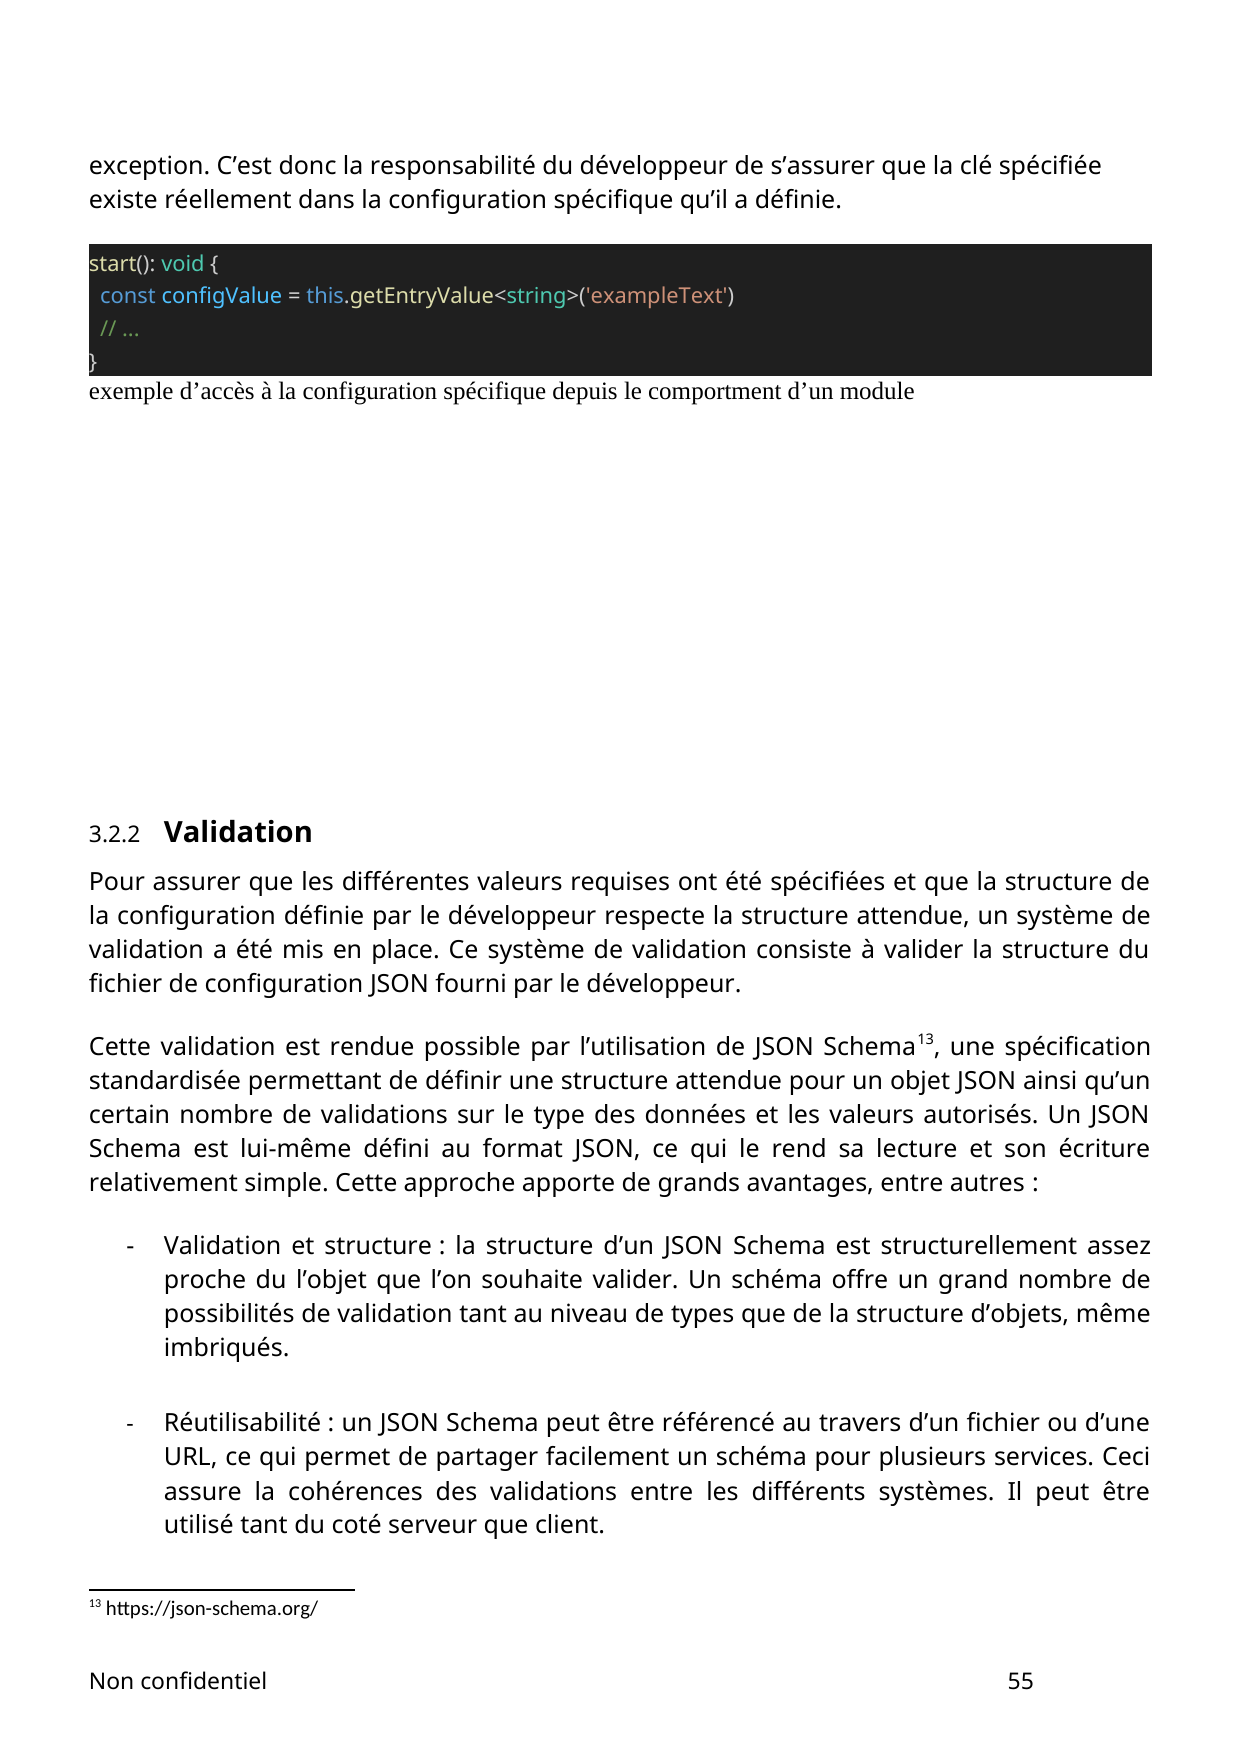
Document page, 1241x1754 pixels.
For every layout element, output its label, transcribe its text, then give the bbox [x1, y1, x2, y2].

text } [89, 343, 1152, 376]
text start(): void { [89, 244, 1152, 277]
text const configValue = this.getEntryValue<string>('exampleText') [89, 277, 1152, 310]
text exemple d’accès à la configuration spécifique depuis le comportment d’un module [89, 376, 1152, 404]
subtitle Validation [89, 811, 1152, 851]
list Validation et structure : la structure d’un JSON Schema est structurellement assez proche du l’objet que l’on souhaite valider. Un schéma offre un grand nombre de possibilités de validation tant au niveau de types que de la structure d’objets, même imbriqués. [126, 1227, 1152, 1364]
text Pour assurer que les différentes valeurs requises ont été spécifiées et que la structure de la configuration définie par le développeur respecte la structure attendue, un système de validation a été mis en place. Ce système de validation consiste à valider la structure du fichier de configuration JSON fourni par le développeur. [89, 863, 1152, 1000]
list Réutilisabilité : un JSON Schema peut être référencé au travers d’un fichier ou d’une URL, ce qui permet de partager facilement un schéma pour plusieurs services. Ceci assure la cohérences des validations entre les différents systèmes. Il peut être utilisé tant du coté serveur que client. [126, 1405, 1152, 1541]
text // ... [89, 310, 1152, 343]
text Cette validation est rendue possible par l’utilisation de JSON Schema, une spécification standardisée permettant de définir une structure attendue pour un objet JSON ainsi qu’un certain nombre de validations sur le type des données et les valeurs autorisés. Un JSON Schema est lui-même défini au format JSON, ce qui le rend sa lecture et son écriture relativement simple. Cette approche apporte de grands avantages, entre autres : [89, 1028, 1152, 1199]
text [89, 148, 1152, 216]
